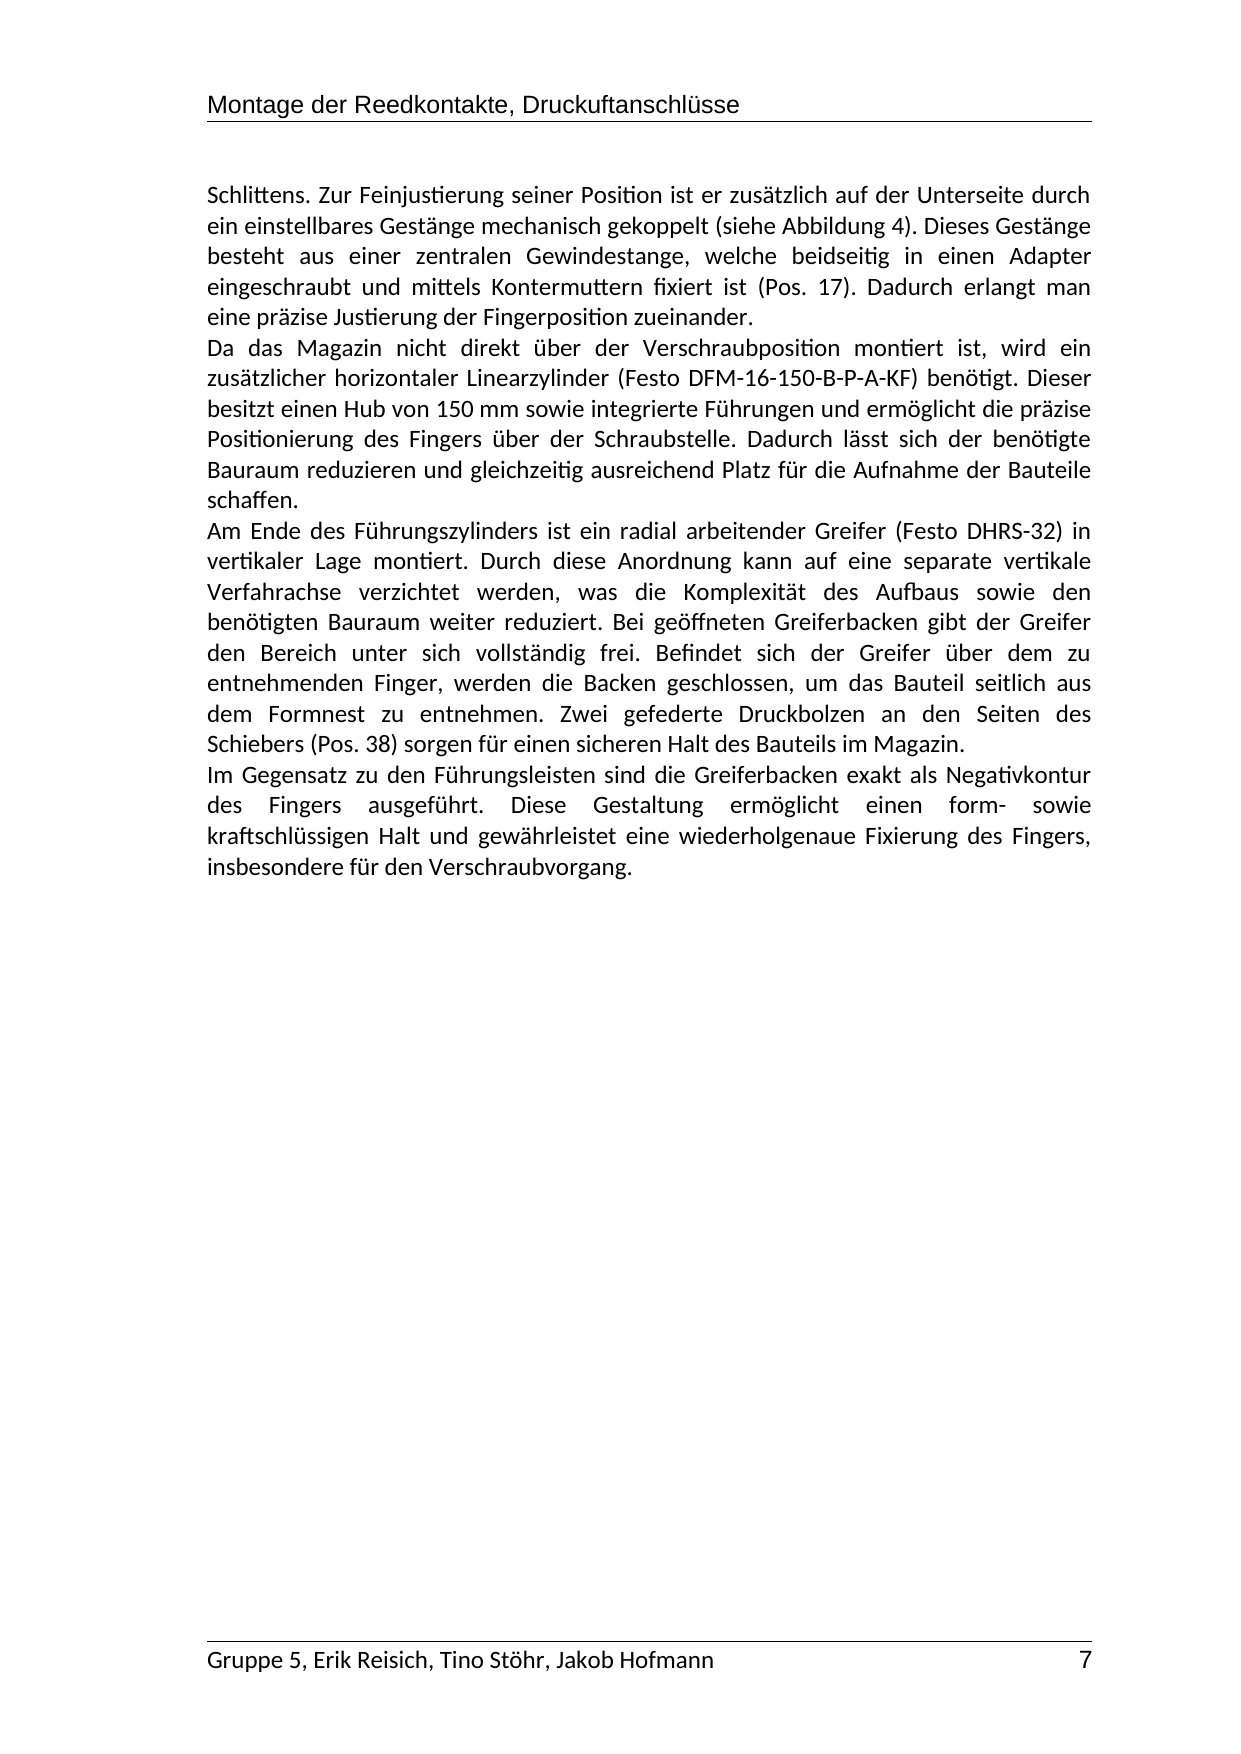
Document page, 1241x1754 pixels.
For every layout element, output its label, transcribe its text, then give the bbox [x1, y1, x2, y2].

text Im Gegensatz zu den Führungsleisten sind die Greiferbacken exakt als Negativkontur des Fingers ausgeführt. Diese Gestaltung ermöglicht einen form- sowie kraftschlüssigen Halt und gewährleistet eine wiederholgenaue Fixierung des Fingers, insbesondere für den Verschraubvorgang. [207, 759, 1092, 881]
text Da das Magazin nicht direkt über der Verschraubposition montiert ist, wird ein zusätzlicher horizontaler Linearzylinder (Festo DFM-16-150-B-P-A-KF) benötigt. Dieser besitzt einen Hub von 150 mm sowie integrierte Führungen und ermöglicht die präzise Positionierung des Fingers über der Schraubstelle. Dadurch lässt sich der benötigte Bauraum reduzieren und gleichzeitig ausreichend Platz für die Aufnahme der Bauteile schaffen. [207, 332, 1092, 515]
text Am Ende des Führungszylinders ist ein radial arbeitender Greifer (Festo DHRS-32) in vertikaler Lage montiert. Durch diese Anordnung kann auf eine separate vertikale Verfahrachse verzichtet werden, was die Komplexität des Aufbaus sowie den benötigten Bauraum weiter reduziert. Bei geöffneten Greiferbacken gibt der Greifer den Bereich unter sich vollständig frei. Befindet sich der Greifer über dem zu entnehmenden Finger, werden die Backen geschlossen, um das Bauteil seitlich aus dem Formnest zu entnehmen. Zwei gefederte Druckbolzen an den Seiten des Schiebers (Pos. 38) sorgen für einen sicheren Halt des Bauteils im Magazin. [207, 515, 1092, 759]
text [207, 179, 1092, 332]
